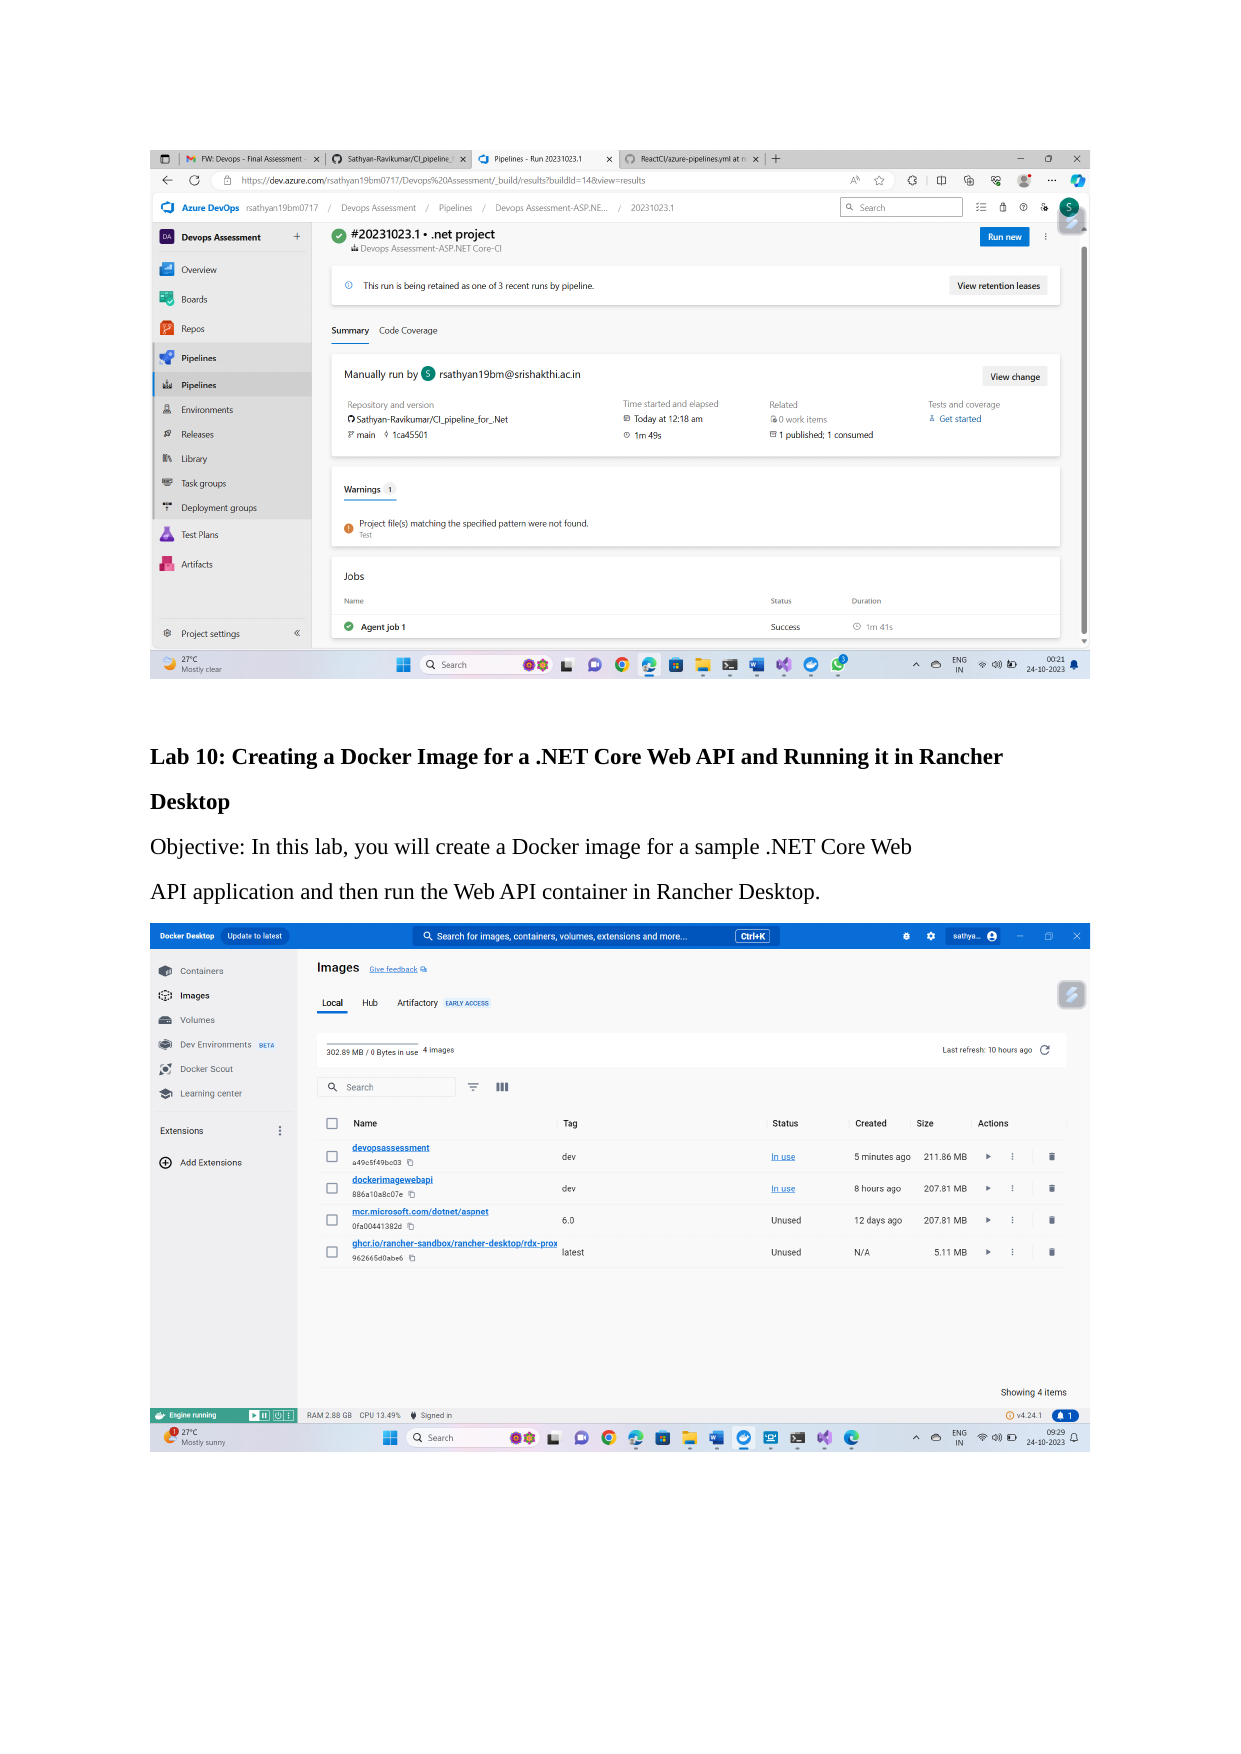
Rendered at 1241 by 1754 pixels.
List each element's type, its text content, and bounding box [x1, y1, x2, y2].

picture [150, 150, 1091, 679]
picture [150, 923, 1091, 1452]
text Lab 10: Creating a Docker Image for a .NET Core Web API and Running it in Rancher [150, 743, 1090, 769]
text Desktop [150, 788, 1090, 814]
text API application and then run the Web API container in Rancher Desktop. [150, 878, 1090, 904]
text Objective: In this lab, you will create a Docker image for a sample .NET Core Web [150, 833, 1090, 859]
